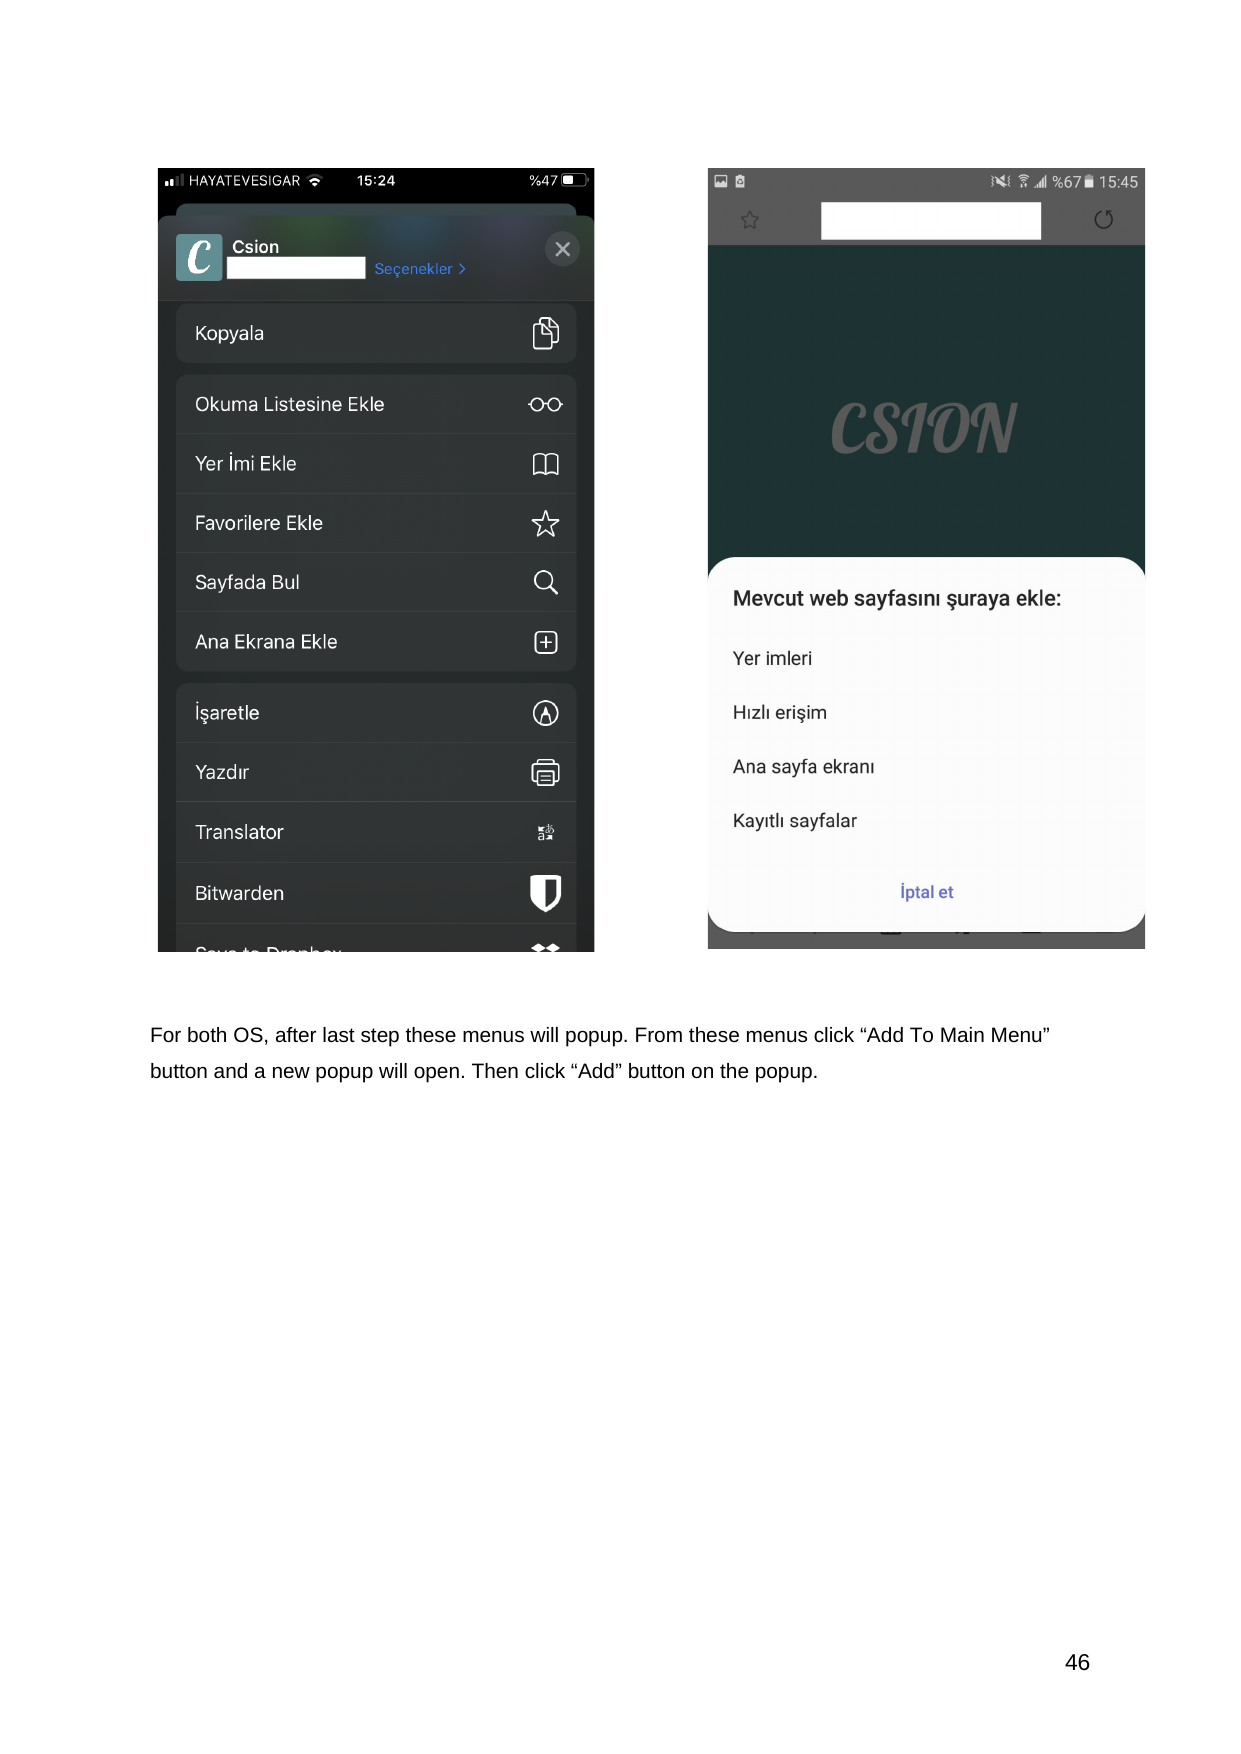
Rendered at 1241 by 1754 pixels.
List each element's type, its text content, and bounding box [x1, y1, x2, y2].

picture [157, 168, 595, 952]
picture [707, 168, 1146, 949]
text For both OS, after last step these menus will popup. From these menus click “Add To Main Menu” button and a new popup will open. Then click “Add” button on the popup. [150, 1023, 1090, 1083]
